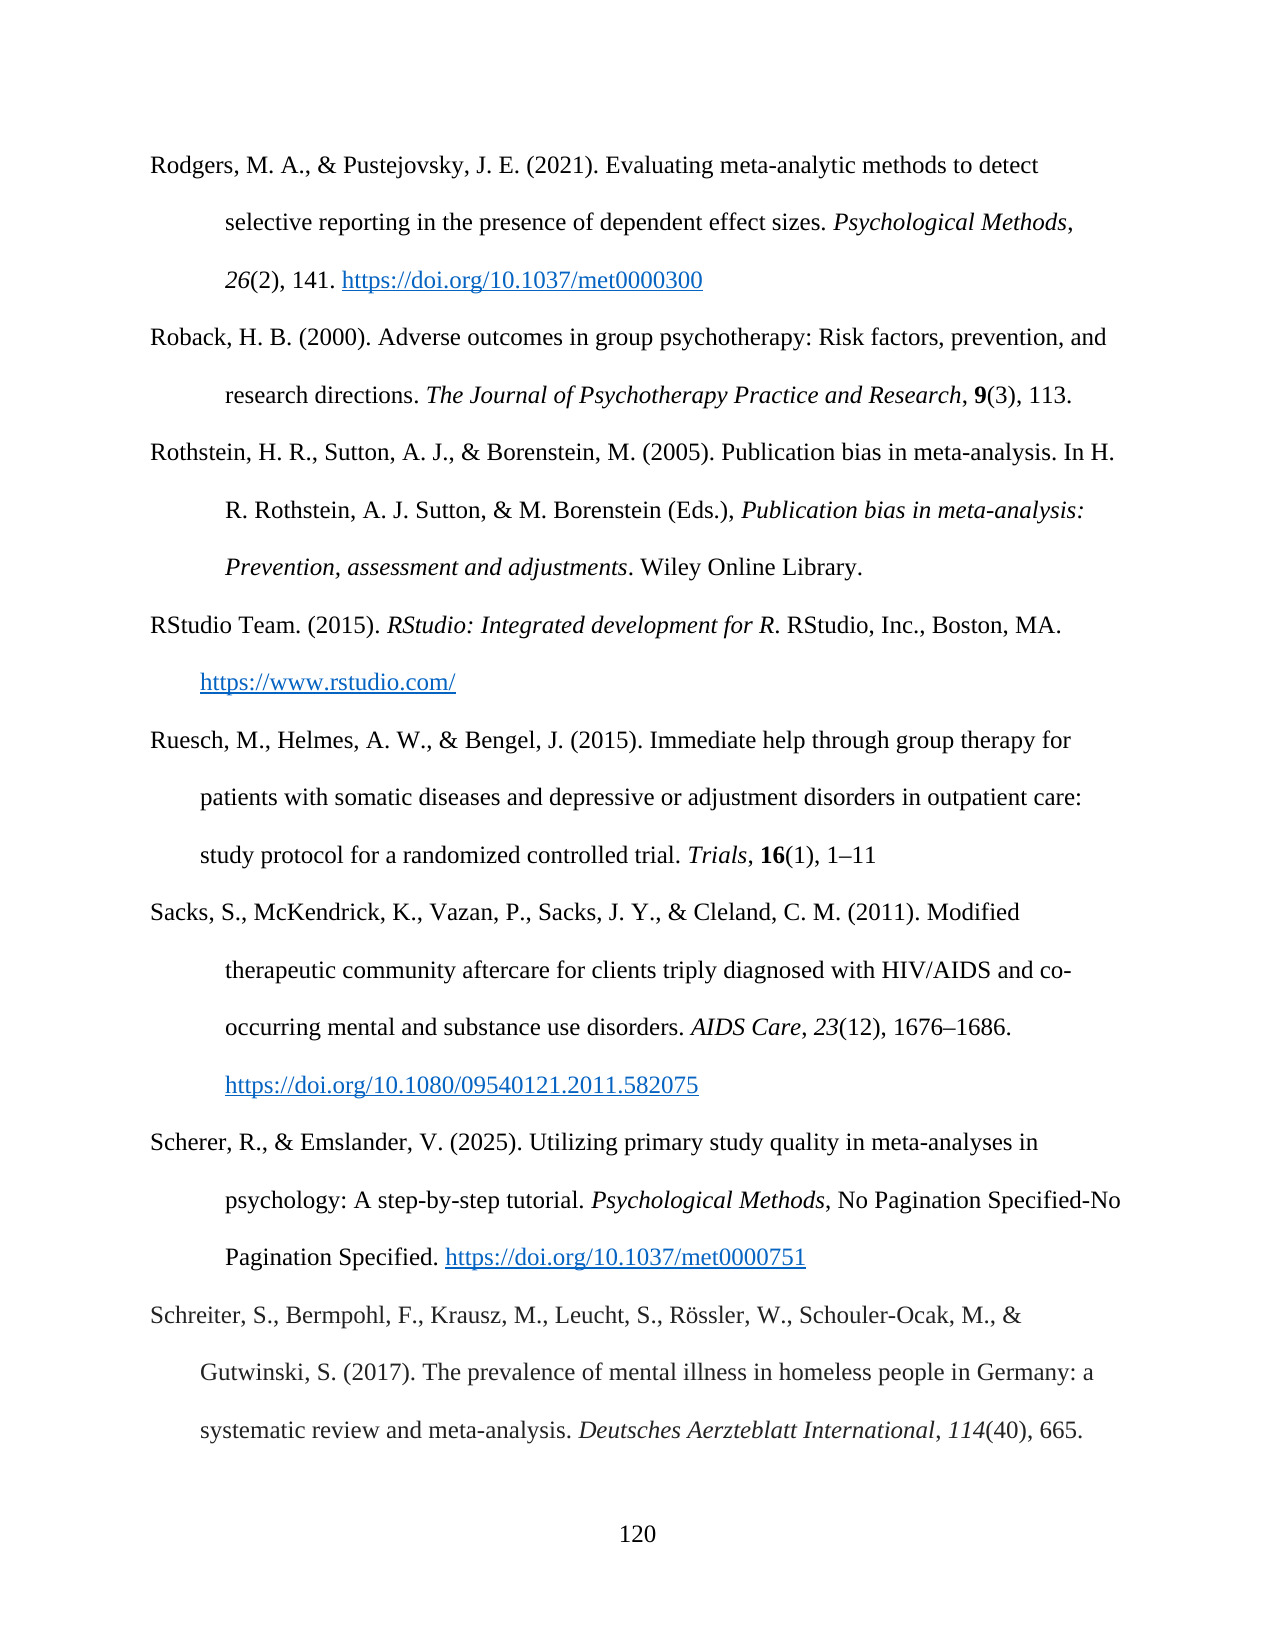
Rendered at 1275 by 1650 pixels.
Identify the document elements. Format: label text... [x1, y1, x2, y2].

text Sacks, S., McKendrick, K., Vazan, P., Sacks, J. Y., & Cleland, C. M. (2011). Modified therapeutic community aftercare for clients triply diagnosed with HIV/AIDS and co-occurring mental and substance use disorders. AIDS Care, 23(12), 1676–1686. https://doi.org/10.1080/09540121.2011.582075 [150, 897, 1125, 1099]
text RStudio Team. (2015). RStudio: Integrated development for R. RStudio, Inc., Boston, MA. https://www.rstudio.com/ [150, 610, 1125, 696]
text Schreiter, S., Bermpohl, F., Krausz, M., Leucht, S., Rössler, W., Schouler-Ocak, M., & Gutwinski, S. (2017). The prevalence of mental illness in homeless people in Germany: a systematic review and meta-analysis. Deutsches Aerzteblatt International, 114(40), 665. [150, 1300, 1125, 1444]
text Roback, H. B. (2000). Adverse outcomes in group psychotherapy: Risk factors, prevention, and research directions. The Journal of Psychotherapy Practice and Research, 9(3), 113. [150, 322, 1125, 409]
text Rothstein, H. R., Sutton, A. J., & Borenstein, M. (2005). Publication bias in meta-analysis. In H. R. Rothstein, A. J. Sutton, & M. Borenstein (Eds.), Publication bias in meta-analysis: Prevention, assessment and adjustments. Wiley Online Library. [150, 437, 1125, 581]
text Scherer, R., & Emslander, V. (2025). Utilizing primary study quality in meta-analyses in psychology: A step-by-step tutorial. Psychological Methods, No Pagination Specified-No Pagination Specified. https://doi.org/10.1037/met0000751 [150, 1127, 1125, 1271]
text Rodgers, M. A., & Pustejovsky, J. E. (2021). Evaluating meta-analytic methods to detect selective reporting in the presence of dependent effect sizes. Psychological Methods, 26(2), 141. https://doi.org/10.1037/met0000300 [150, 150, 1125, 294]
text Ruesch, M., Helmes, A. W., & Bengel, J. (2015). Immediate help through group therapy for patients with somatic diseases and depressive or adjustment disorders in outpatient care: study protocol for a randomized controlled trial. Trials, 16(1), 1–11 [150, 725, 1125, 869]
